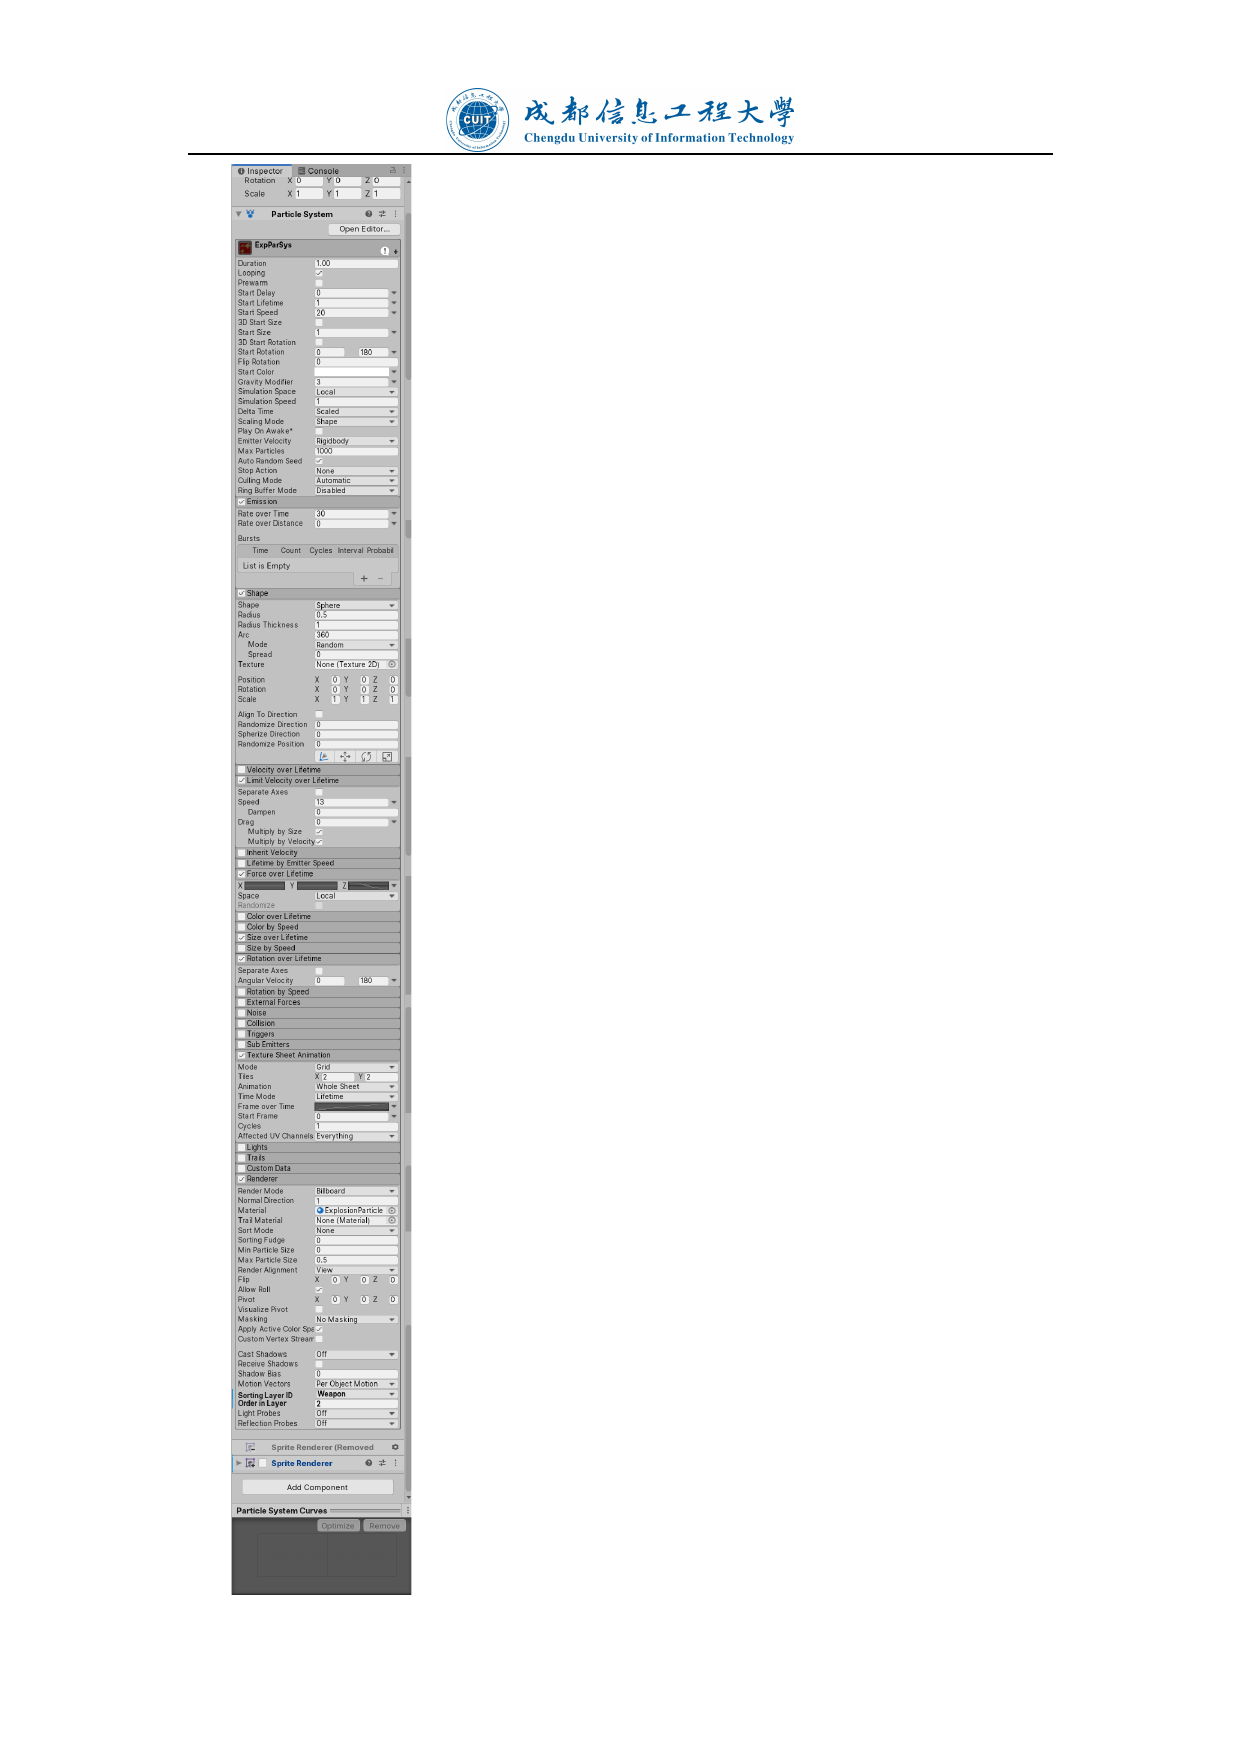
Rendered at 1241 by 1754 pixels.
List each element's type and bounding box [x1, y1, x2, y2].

picture [446, 88, 794, 152]
picture [231, 164, 412, 1595]
